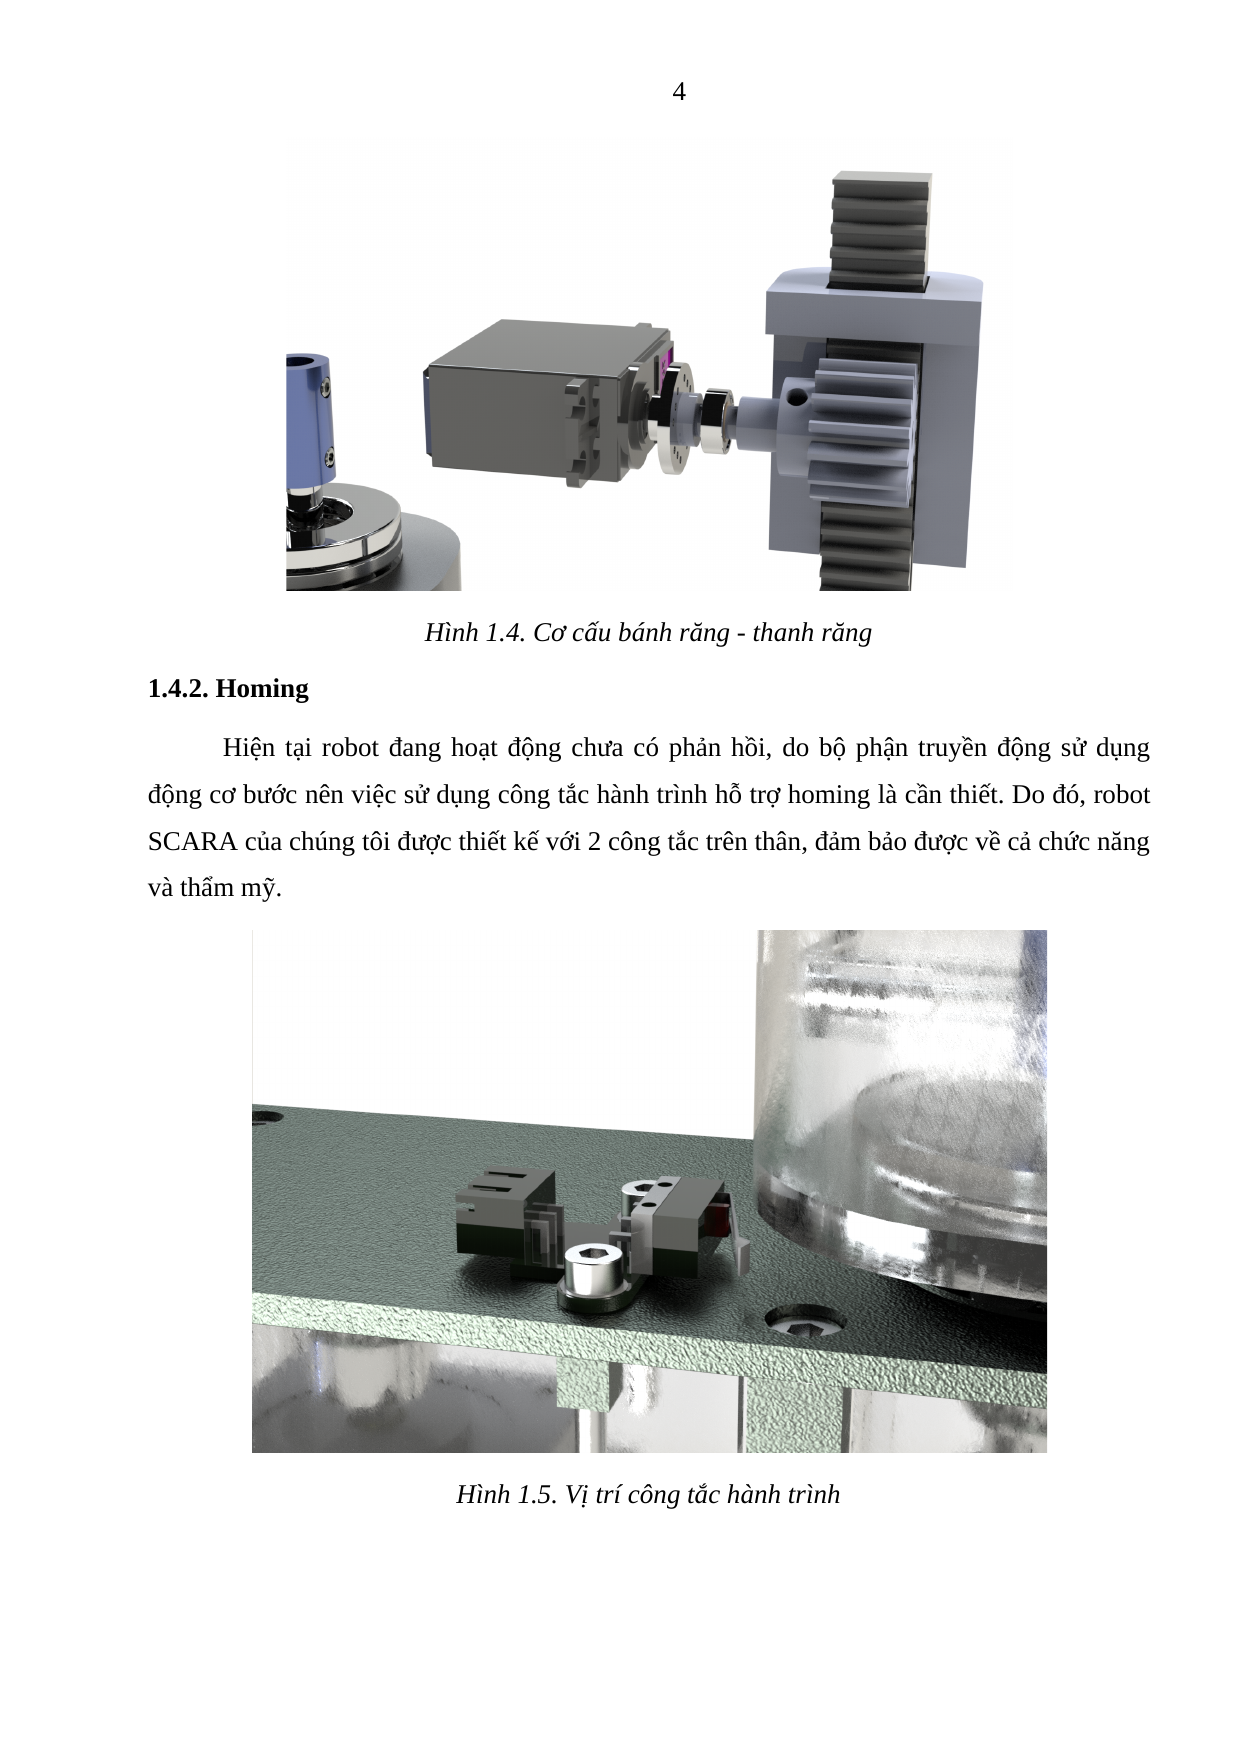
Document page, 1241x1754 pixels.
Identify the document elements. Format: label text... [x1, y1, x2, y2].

text Hình 1.5. Vị trí công tắc hành trình [148, 1478, 1152, 1509]
subtitle Homing [148, 672, 1152, 703]
picture [252, 930, 1048, 1453]
picture [286, 137, 1013, 591]
text Hình 1.4. Cơ cấu bánh răng - thanh răng [148, 616, 1152, 647]
text Hiện tại robot đang hoạt động chưa có phản hồi, do bộ phận truyền động sử dụng động cơ bước nên việc sử dụng công tắc hành trình hỗ trợ homing là cần thiết. Do đó, robot SCARA của chúng tôi được thiết kế với 2 công tắc trên thân, đảm bảo được về cả chức năng và thẩm mỹ. [148, 731, 1152, 902]
